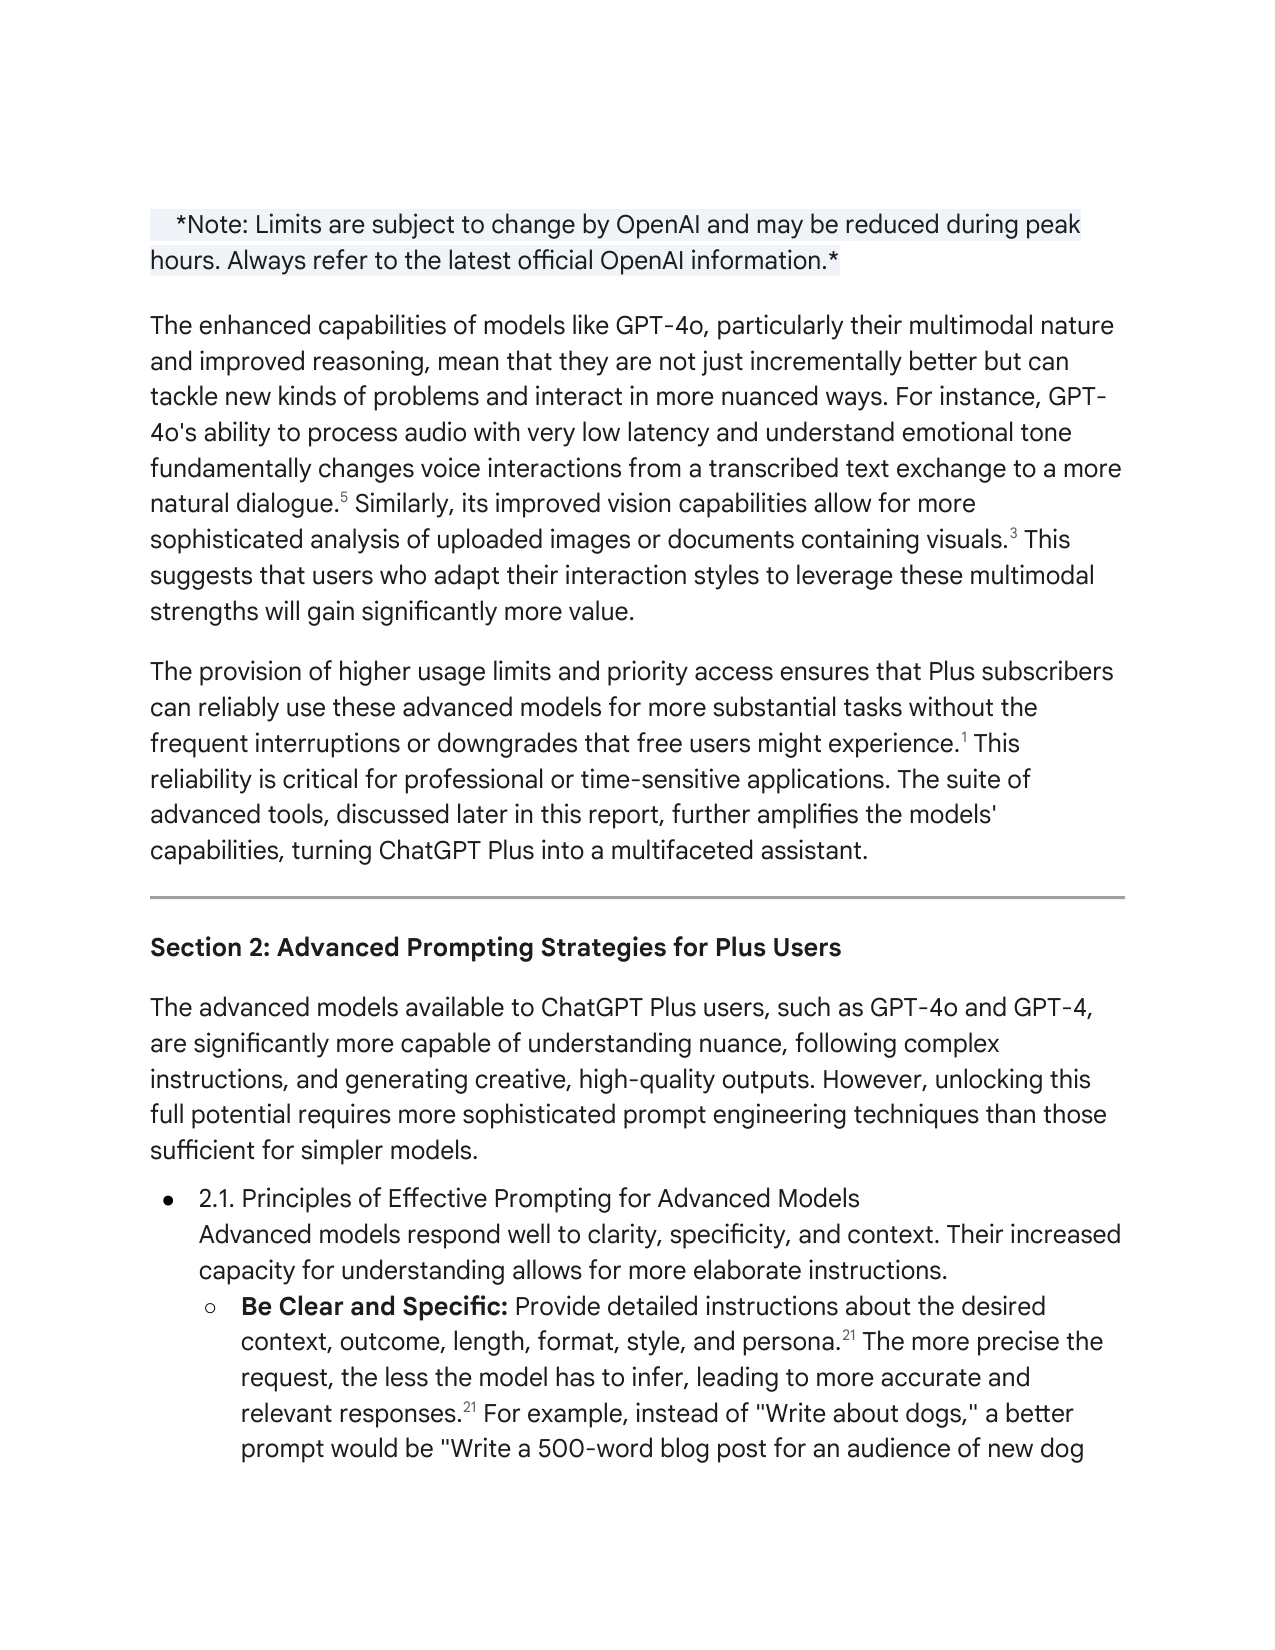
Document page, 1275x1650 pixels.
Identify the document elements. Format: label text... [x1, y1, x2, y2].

list 2.1. Principles of Effective Prompting for Advanced Models Advanced models respond well to clarity, specificity, and context. Their increased capacity for understanding allows for more elaborate instructions. [161, 1184, 1125, 1286]
text The provision of higher usage limits and priority access ensures that Plus subscribers can reliably use these advanced models for more substantial tasks without the frequent interruptions or downgrades that free users might experience.1 This reliability is critical for professional or time-sensitive applications. The suite of advanced tools, discussed later in this report, further amplifies the models' capabilities, turning ChatGPT Plus into a multifaceted assistant. [150, 657, 1125, 867]
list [203, 1291, 1125, 1465]
text The advanced models available to ChatGPT Plus users, such as GPT-4o and GPT-4, are significantly more capable of understanding nuance, following complex instructions, and generating creative, high-quality outputs. However, unlocking this full potential requires more sophisticated prompt engineering techniques than those sufficient for simpler models. [150, 992, 1125, 1167]
text The enhanced capabilities of models like GPT-4o, particularly their multimodal nature and improved reasoning, mean that they are not just incrementally better but can tackle new kinds of problems and interact in more nuanced ways. For instance, GPT-4o's ability to process audio with very low latency and understand emotional tone fundamentally changes voice interactions from a transcribed text exchange to a more natural dialogue.5 Similarly, its improved vision capabilities allow for more sophisticated analysis of uploaded images or documents containing visuals.3 This suggests that users who adapt their interaction styles to leverage these multimodal strengths will gain significantly more value. [150, 310, 1125, 627]
text *Note: Limits are subject to change by OpenAI and may be reduced during peak hours. Always refer to the latest official OpenAI information.* [150, 209, 1125, 306]
text Section 2: Advanced Prompting Strategies for Plus Users [150, 900, 1125, 963]
